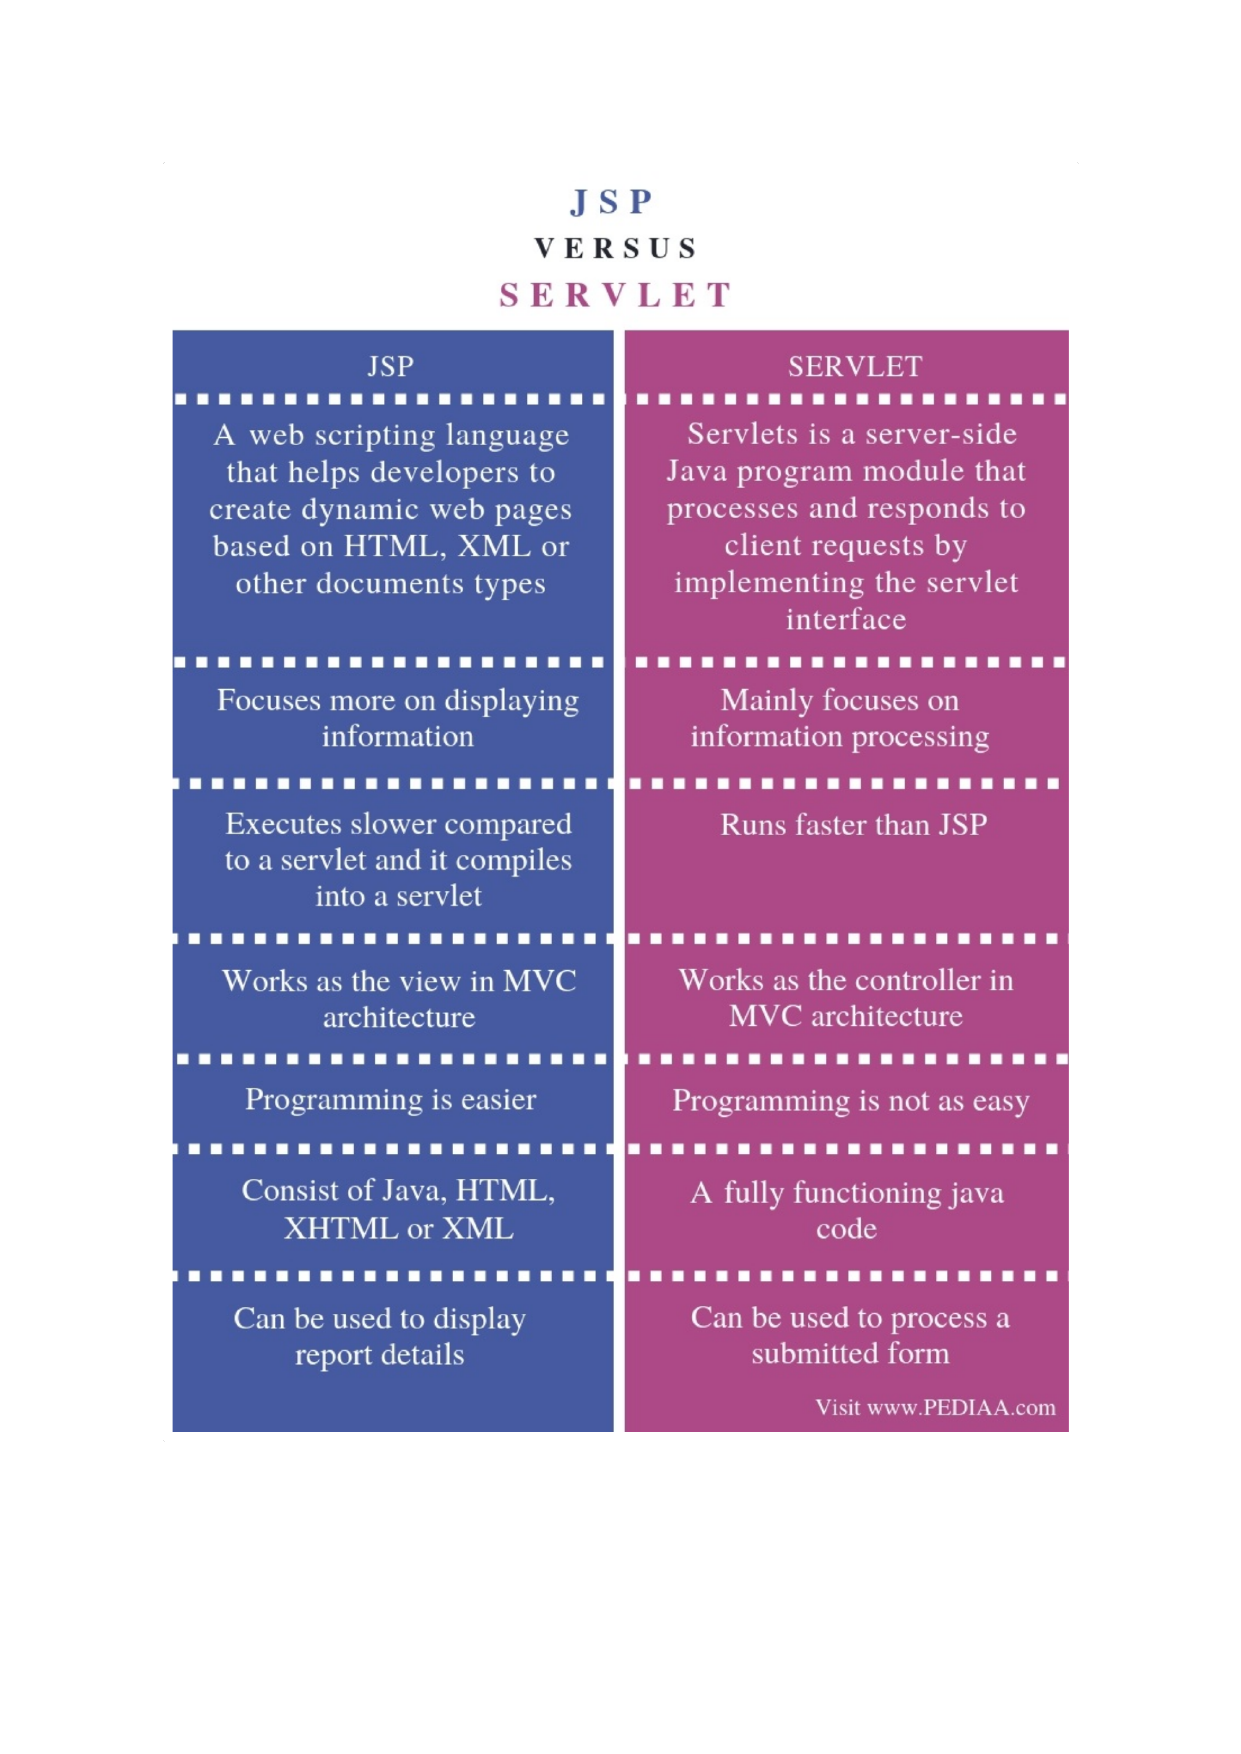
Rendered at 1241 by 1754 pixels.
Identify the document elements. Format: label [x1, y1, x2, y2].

picture [150, 150, 1091, 1454]
